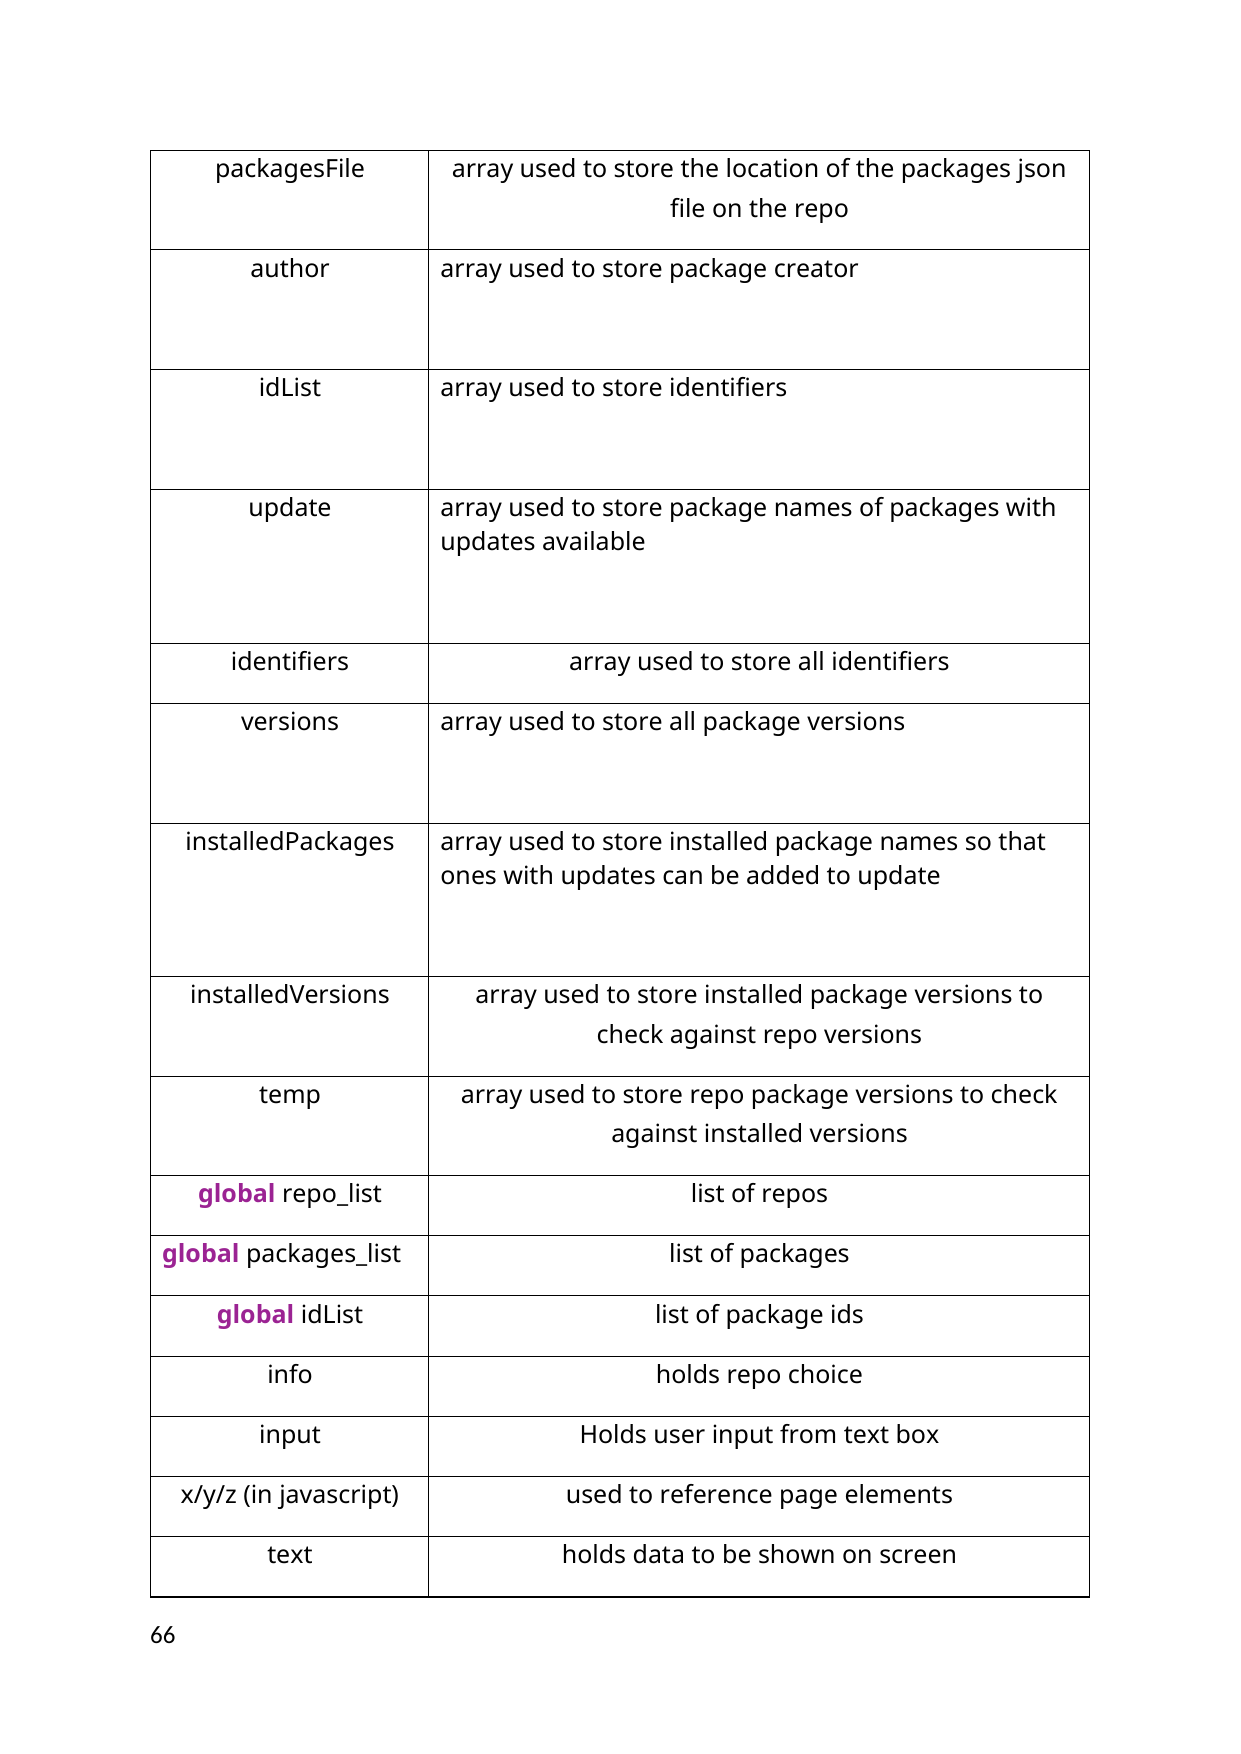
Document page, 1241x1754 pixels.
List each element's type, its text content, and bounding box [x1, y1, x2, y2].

table_cell list of repos [429, 1176, 1089, 1235]
table_cell holds data to be shown on screen [429, 1537, 1089, 1596]
table_cell array used to store package creator [429, 250, 1089, 369]
table_cell global packages_list [151, 1236, 428, 1295]
table_cell x/y/z (in javascript) [151, 1477, 428, 1536]
table_cell used to reference page elements [429, 1477, 1089, 1536]
table_cell idList [151, 370, 428, 489]
table_cell versions [151, 704, 428, 822]
table_cell author [151, 250, 428, 369]
table_cell global repo_list [151, 1176, 428, 1235]
table_cell update [151, 490, 428, 642]
table_cell Holds user input from text box [429, 1417, 1089, 1476]
table_cell list of packages [429, 1236, 1089, 1295]
table_cell array used to store all identifiers [429, 644, 1089, 703]
table_cell list of package ids [429, 1296, 1089, 1356]
table_cell array used to store identifiers [429, 370, 1089, 489]
table_cell text [151, 1537, 428, 1596]
table_cell installedPackages [151, 824, 428, 976]
table_cell temp [151, 1077, 428, 1175]
table_cell array used to store all package versions [429, 704, 1089, 822]
table_cell identifiers [151, 644, 428, 703]
table_cell global idList [151, 1296, 428, 1356]
table_cell holds repo choice [429, 1357, 1089, 1416]
table_cell installedVersions [151, 977, 428, 1076]
table_cell info [151, 1357, 428, 1416]
table_cell array used to store package names of packages with updates available [429, 490, 1089, 642]
table_cell array used to store installed package versions to check against repo versions [429, 977, 1089, 1076]
table_cell packagesFile [151, 151, 428, 249]
table_cell array used to store installed package names so that ones with updates can be added to update [429, 824, 1089, 976]
table_cell input [151, 1417, 428, 1476]
table_cell array used to store the location of the packages json file on the repo [429, 151, 1089, 249]
table_cell array used to store repo package versions to check against installed versions [429, 1077, 1089, 1175]
